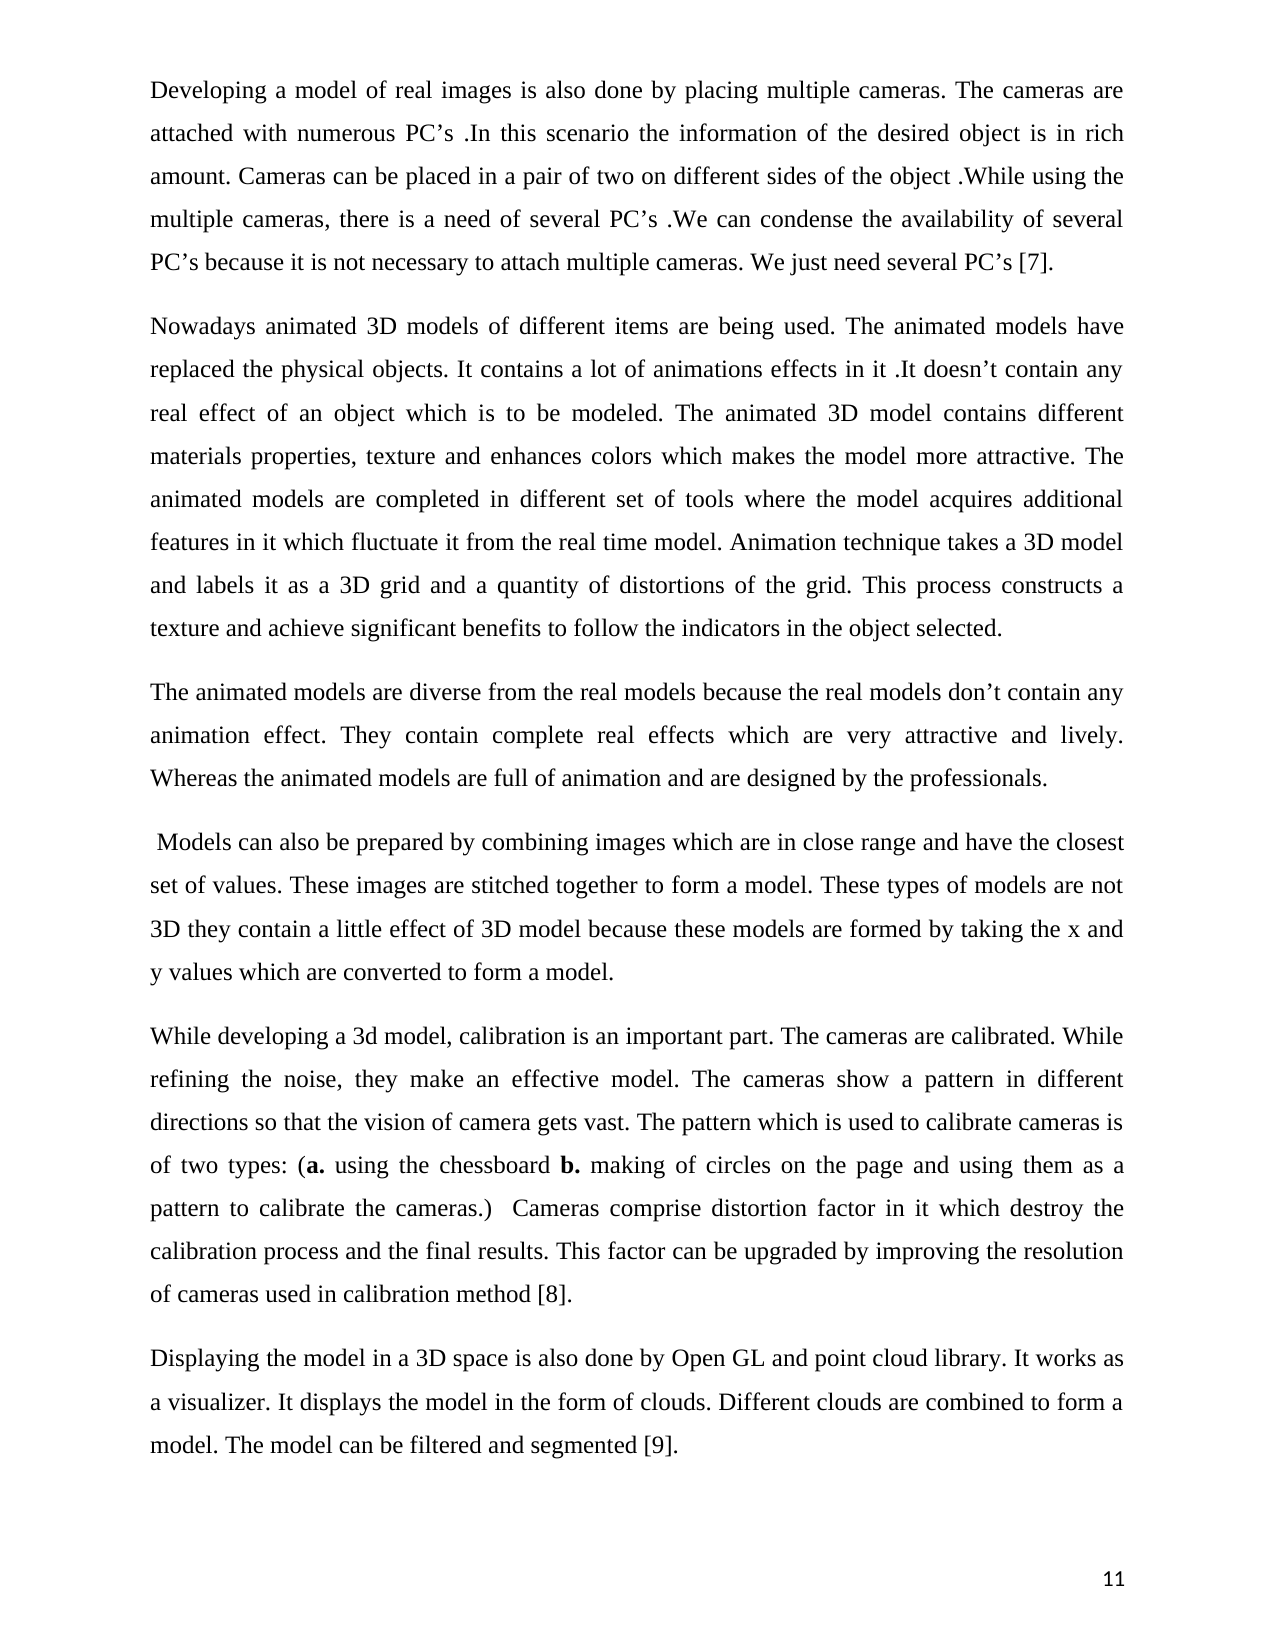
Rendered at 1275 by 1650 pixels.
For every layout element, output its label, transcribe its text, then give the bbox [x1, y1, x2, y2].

text Developing a model of real images is also done by placing multiple cameras. The cameras are attached with numerous PC’s .In this scenario the information of the desired object is in rich amount. Cameras can be placed in a pair of two on different sides of the object .While using the multiple cameras, there is a need of several PC’s .We can condense the availability of several PC’s because it is not necessary to attach multiple cameras. We just need several PC’s [7]. [150, 75, 1125, 276]
text While developing a 3d model, calibration is an important part. The cameras are calibrated. While refining the noise, they make an effective model. The cameras show a pattern in different directions so that the vision of camera gets vast. The pattern which is used to calibrate cameras is of two types: (a. using the chessboard b. making of circles on the page and using them as a pattern to calibrate the cameras.) Cameras comprise distortion factor in it which destroy the calibration process and the final results. This factor can be upgraded by improving the resolution of cameras used in calibration method [8]. [150, 1021, 1125, 1308]
text Models can also be prepared by combining images which are in close range and have the closest set of values. These images are stitched together to form a model. These types of models are not 3D they contain a little effect of 3D model because these models are formed by taking the x and y values which are converted to form a model. [150, 827, 1125, 986]
text The animated models are diverse from the real models because the real models don’t contain any animation effect. They contain complete real effects which are very attractive and lively. Whereas the animated models are full of animation and are designed by the professionals. [150, 677, 1125, 792]
text Nowadays animated 3D models of different items are being used. The animated models have replaced the physical objects. It contains a lot of animations effects in it .It doesn’t contain any real effect of an object which is to be modeled. The animated 3D model contains different materials properties, texture and enhances colors which makes the model more attractive. The animated models are completed in different set of tools where the model acquires additional features in it which fluctuate it from the real time model. Animation technique takes a 3D model and labels it as a 3D grid and a quantity of distortions of the grid. This process constructs a texture and achieve significant benefits to follow the indicators in the object selected. [150, 311, 1125, 642]
text Displaying the model in a 3D space is also done by Open GL and point cloud library. It works as a visualizer. It displays the model in the form of clouds. Different clouds are combined to form a model. The model can be filtered and segmented [9]. [150, 1343, 1125, 1458]
